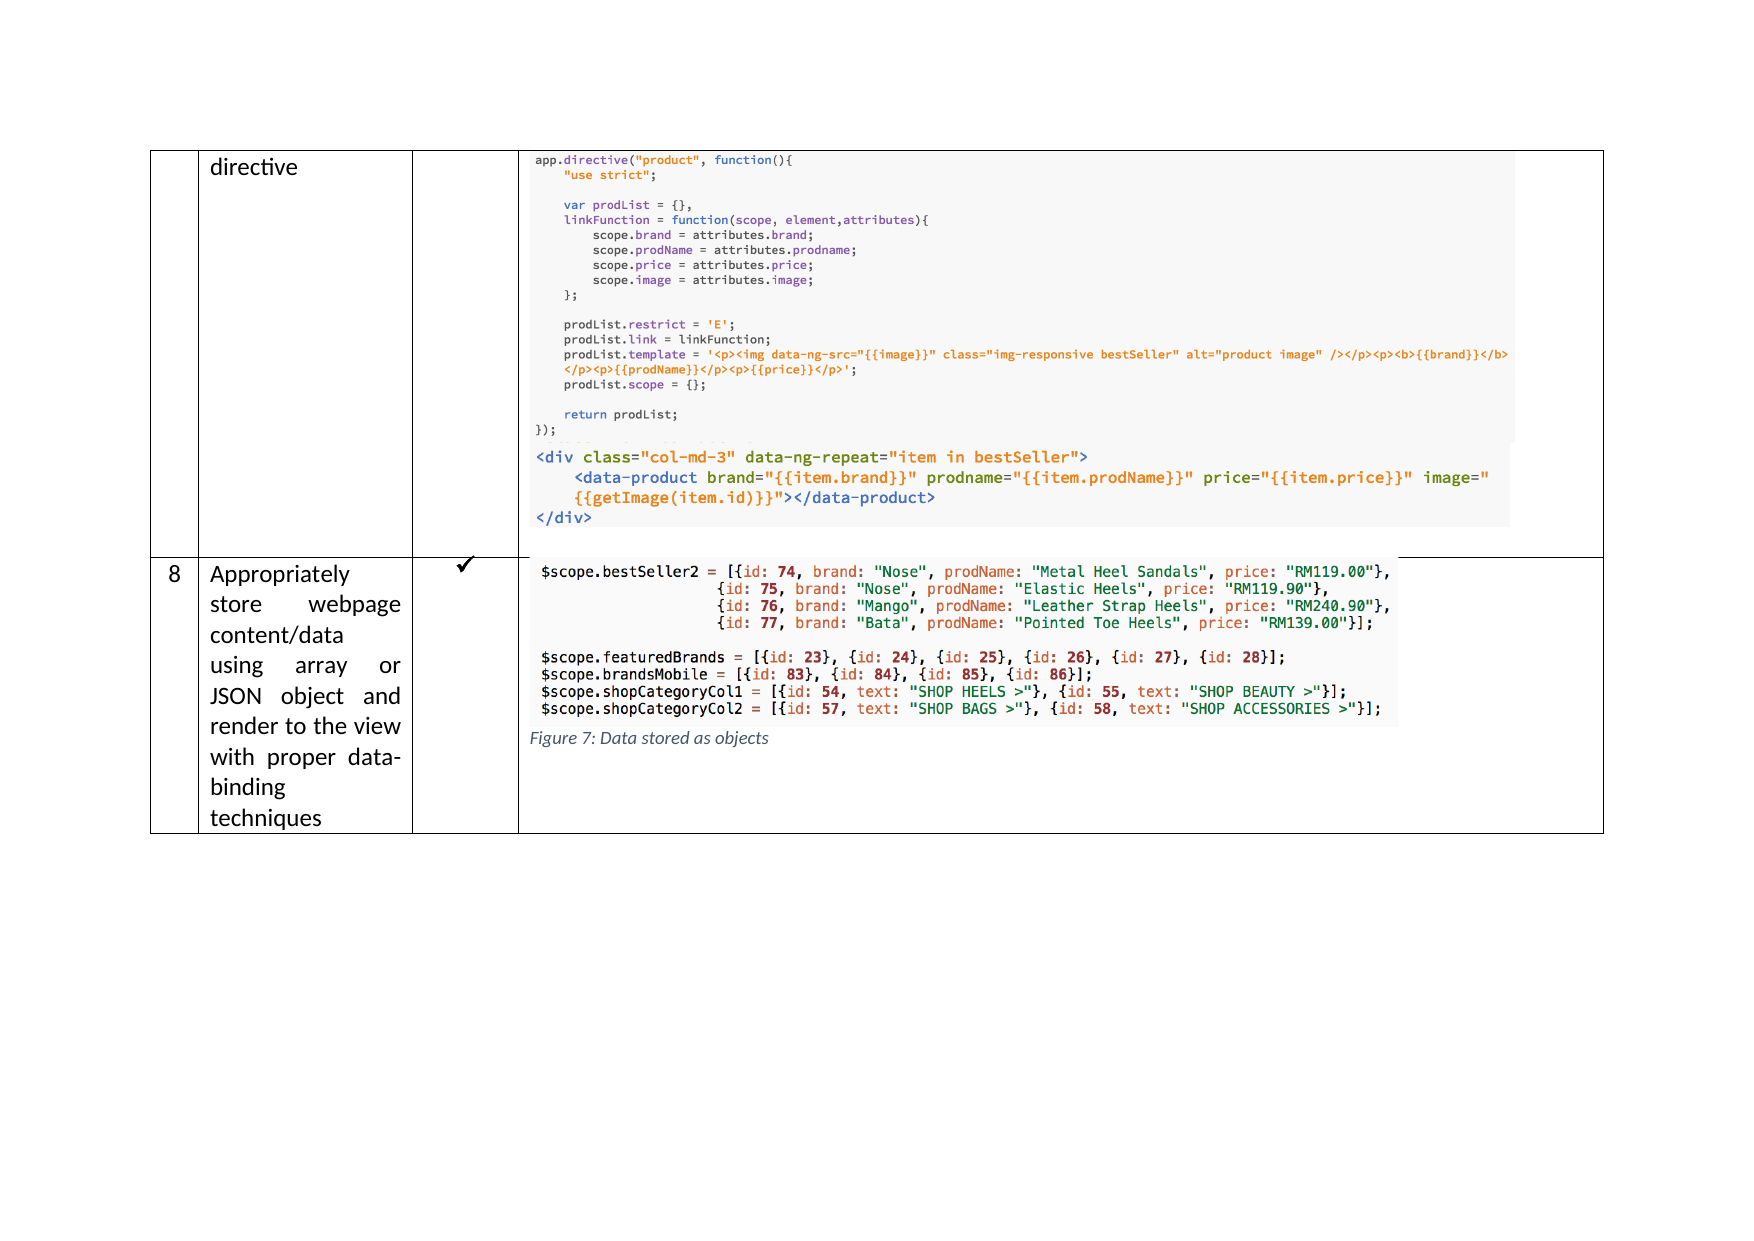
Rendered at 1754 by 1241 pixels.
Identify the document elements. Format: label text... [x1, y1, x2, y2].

table_cell [413, 558, 518, 833]
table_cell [199, 151, 412, 557]
table_cell [413, 151, 518, 557]
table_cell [519, 151, 1603, 557]
table_cell Appropriately store webpage content/data using array or JSON object and render to the view with proper data-binding techniques [199, 558, 412, 833]
picture [529, 557, 1399, 727]
picture [529, 151, 1516, 527]
table_cell 8 [151, 558, 198, 833]
table_cell Figure 7: Data stored as objects Figure 8: Images [519, 558, 1603, 833]
table_cell 7 [151, 151, 198, 557]
